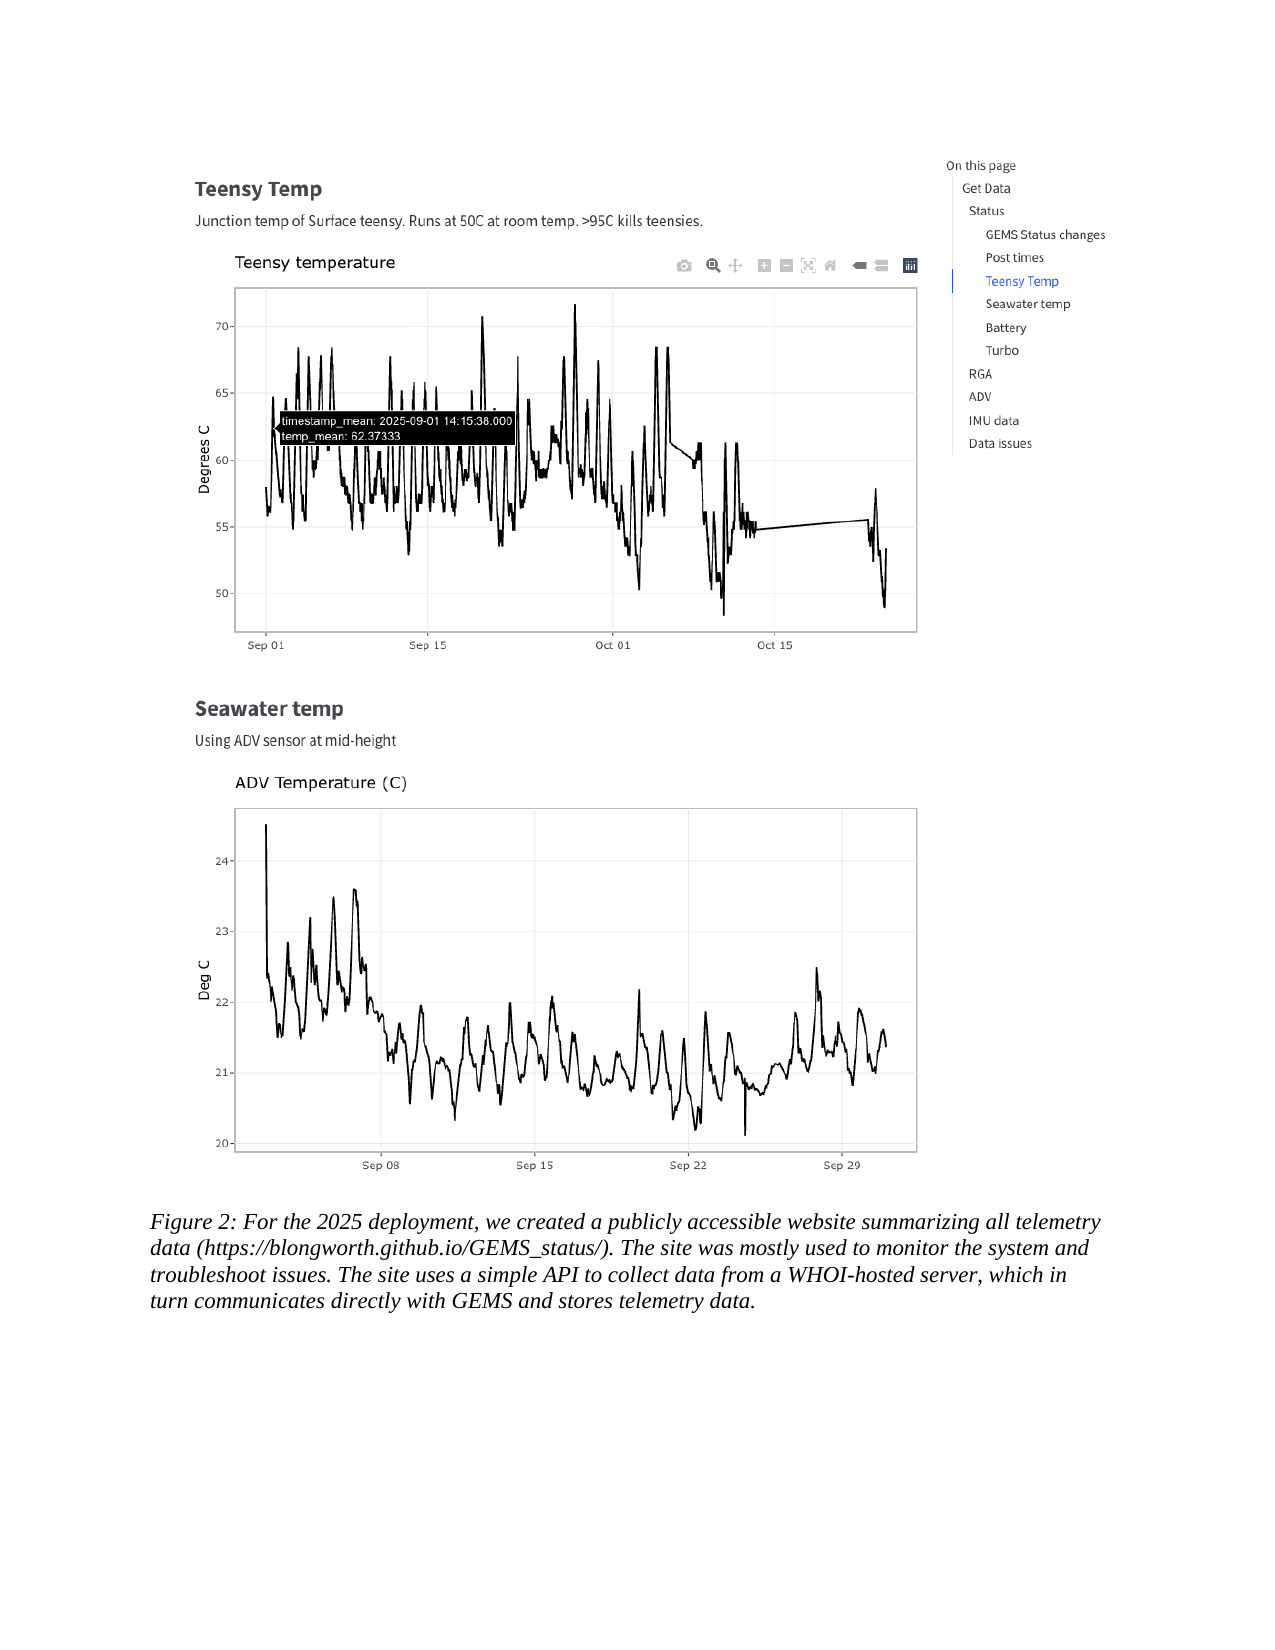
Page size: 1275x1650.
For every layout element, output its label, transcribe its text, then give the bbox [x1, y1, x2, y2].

table_header Figure 2: For the 2025 deployment, we created a publicly accessible website summarizing all telemetry data (https://blongworth.github.io/GEMS_status/). The site was mostly used to monitor the system and troubleshoot issues. The site uses a simple API to collect data from a WHOI-hosted server, which in turn communicates directly with GEMS and stores telemetry data. [139, 150, 1114, 1326]
picture [168, 153, 1114, 1187]
